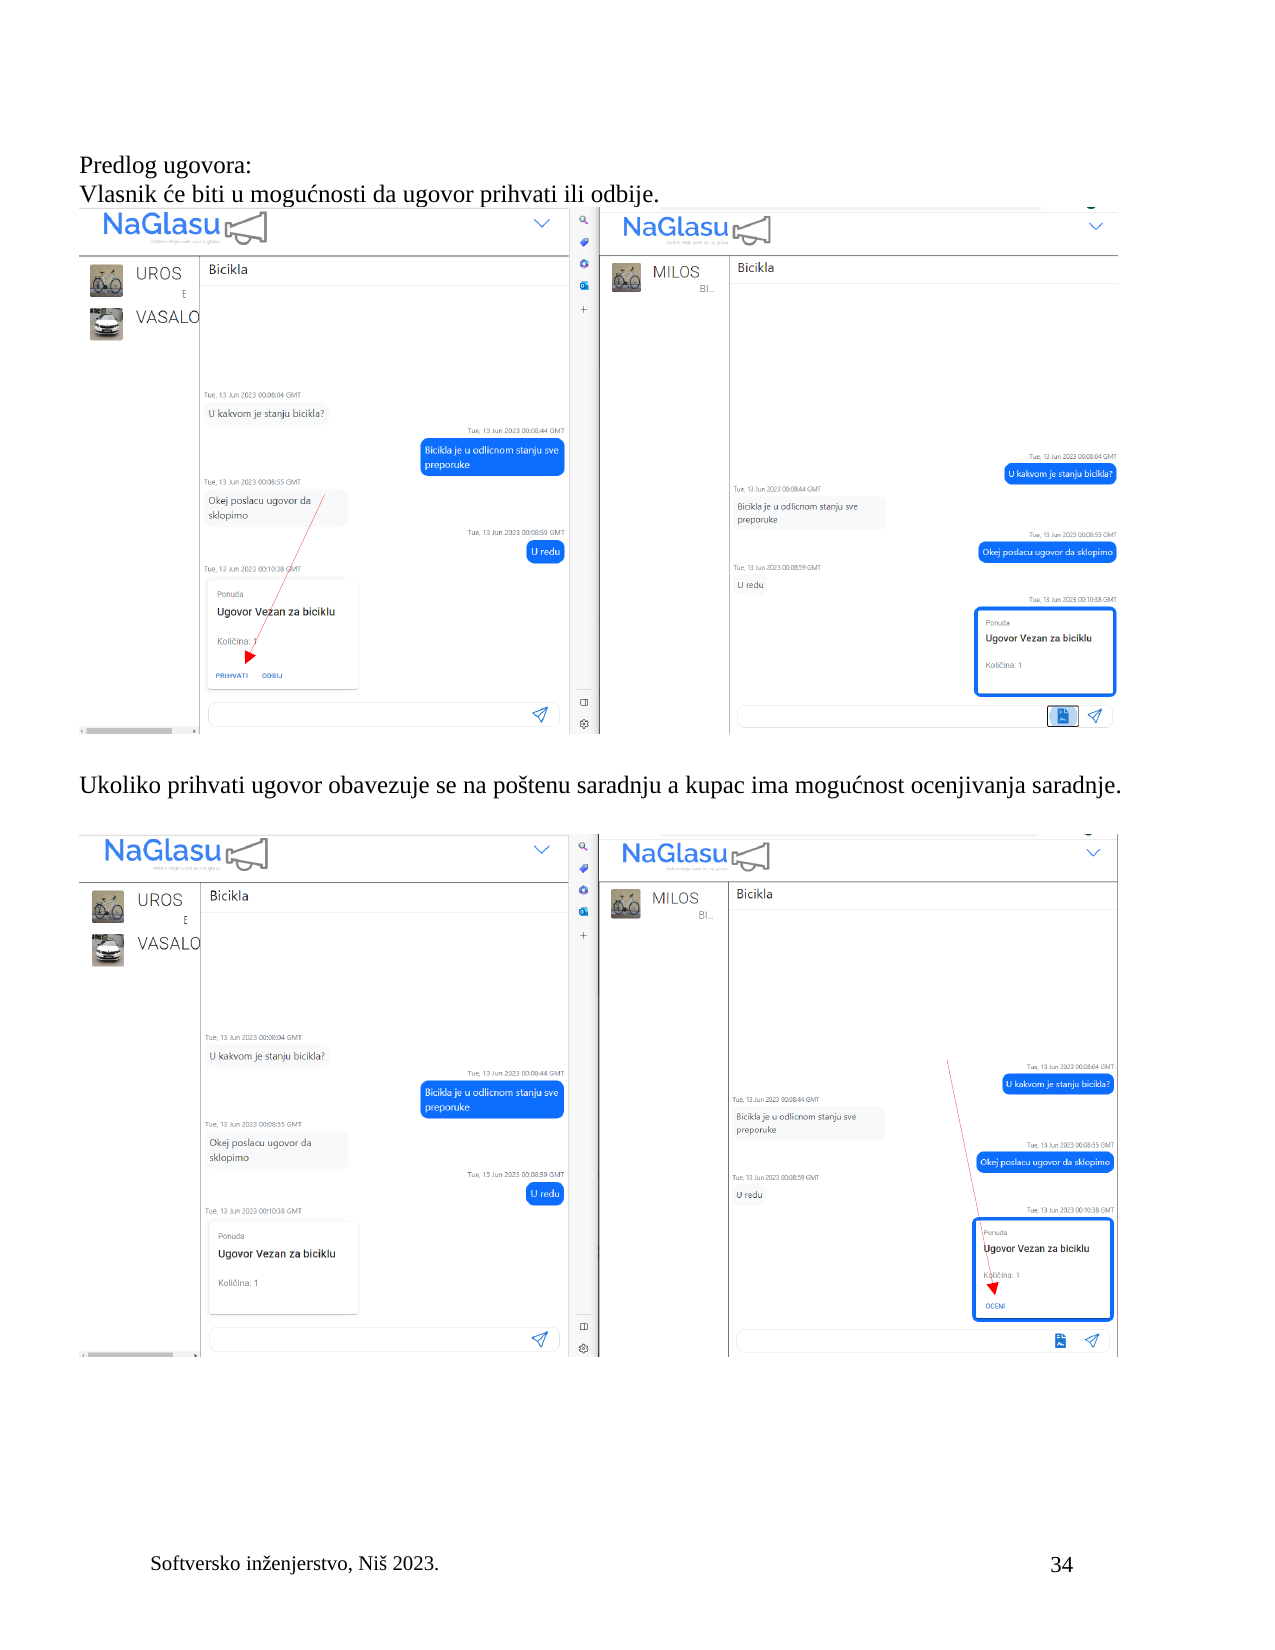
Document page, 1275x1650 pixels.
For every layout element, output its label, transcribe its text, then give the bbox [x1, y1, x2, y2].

picture [79, 834, 1118, 1357]
text Ukoliko prihvati ugovor obavezuje se na poštenu saradnju a kupac ima mogućnost ocenjivanja saradnje. [79, 770, 1275, 799]
text Predlog ugovora: [79, 150, 1275, 179]
picture [79, 207, 1118, 734]
